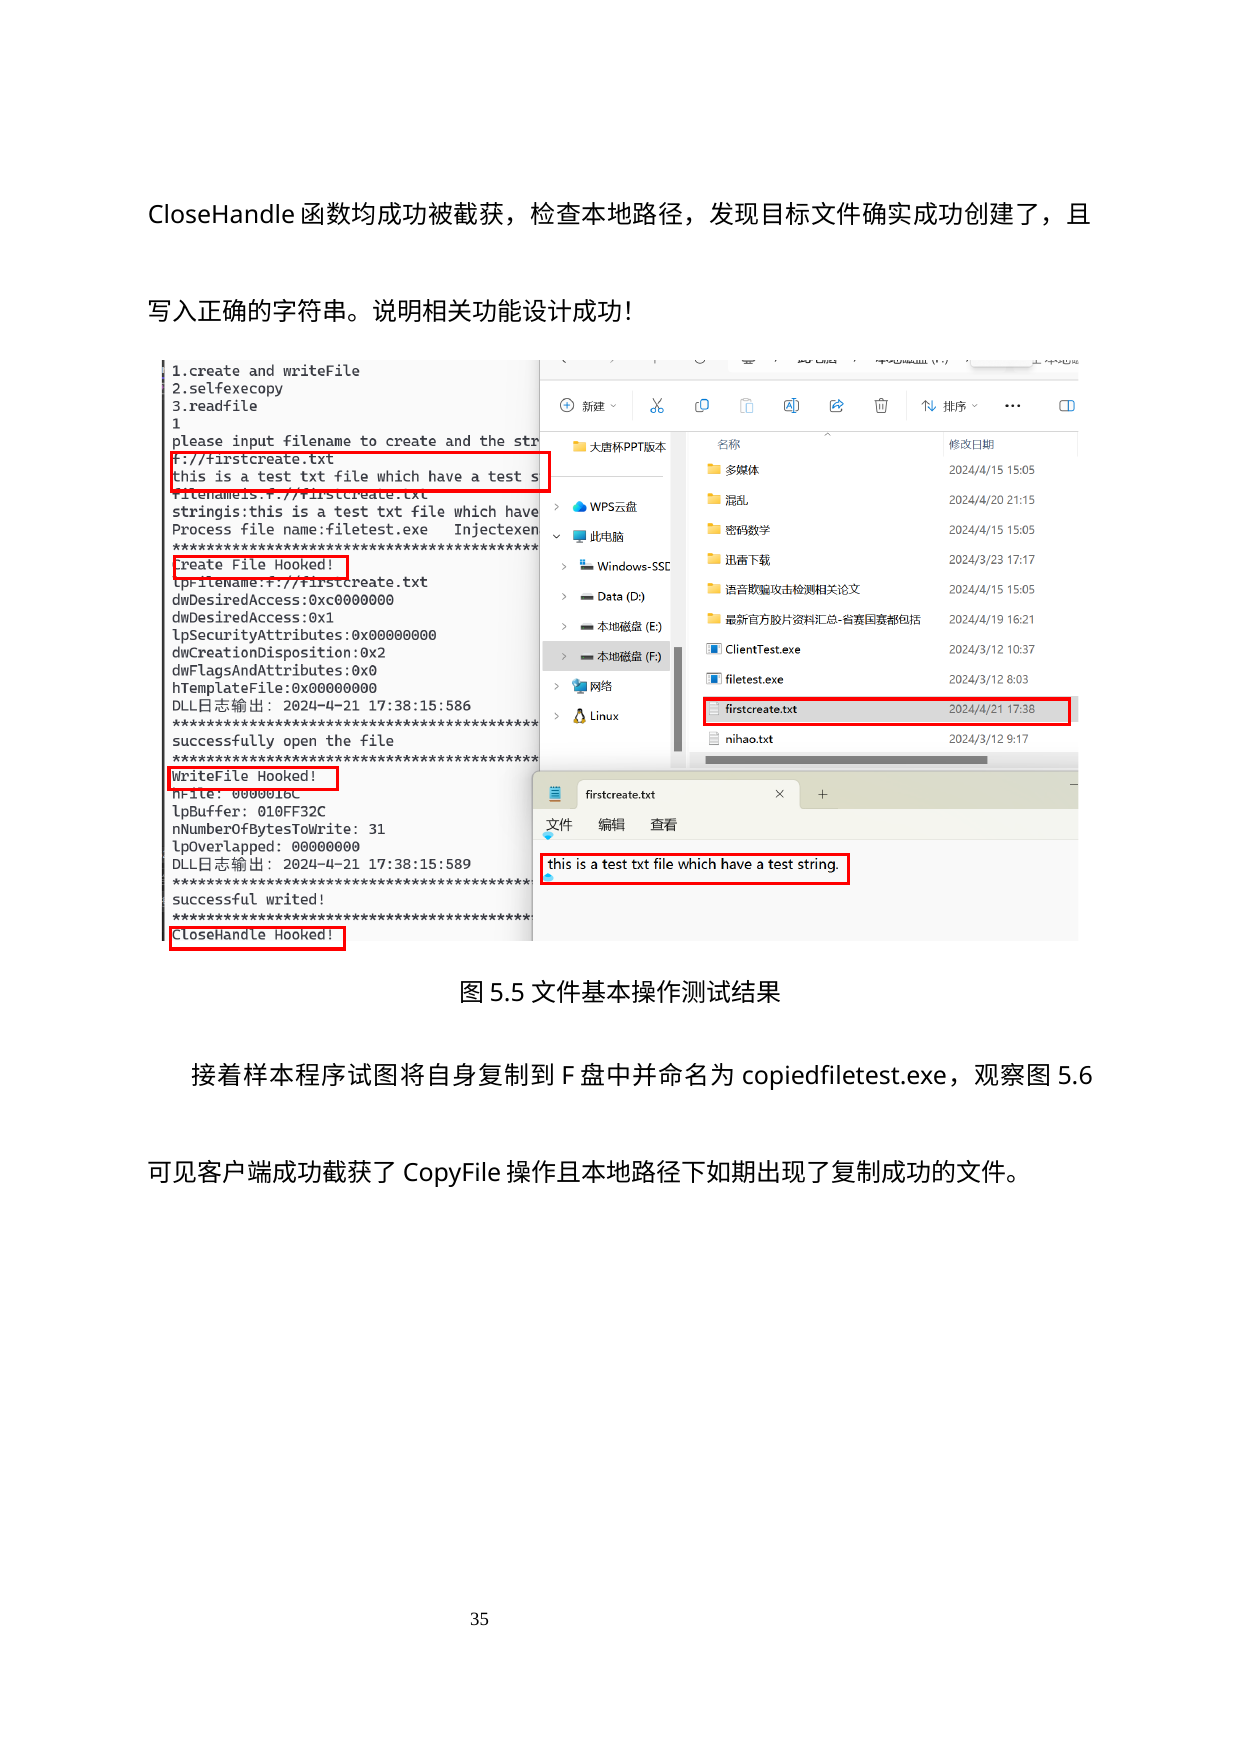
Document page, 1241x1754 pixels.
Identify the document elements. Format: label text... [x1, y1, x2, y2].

text 接着样本程序试图将自身复制到F盘中并命名为copiedfiletest.exe，观察图5.6可见客户端成功截获了CopyFile操作且本地路径下如期出现了复制成功的文件。 [148, 1041, 1093, 1203]
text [148, 180, 1093, 342]
picture [172, 929, 343, 941]
picture [161, 360, 1079, 941]
text 图5.5 文件基本操作测试结果 [148, 958, 1093, 1023]
